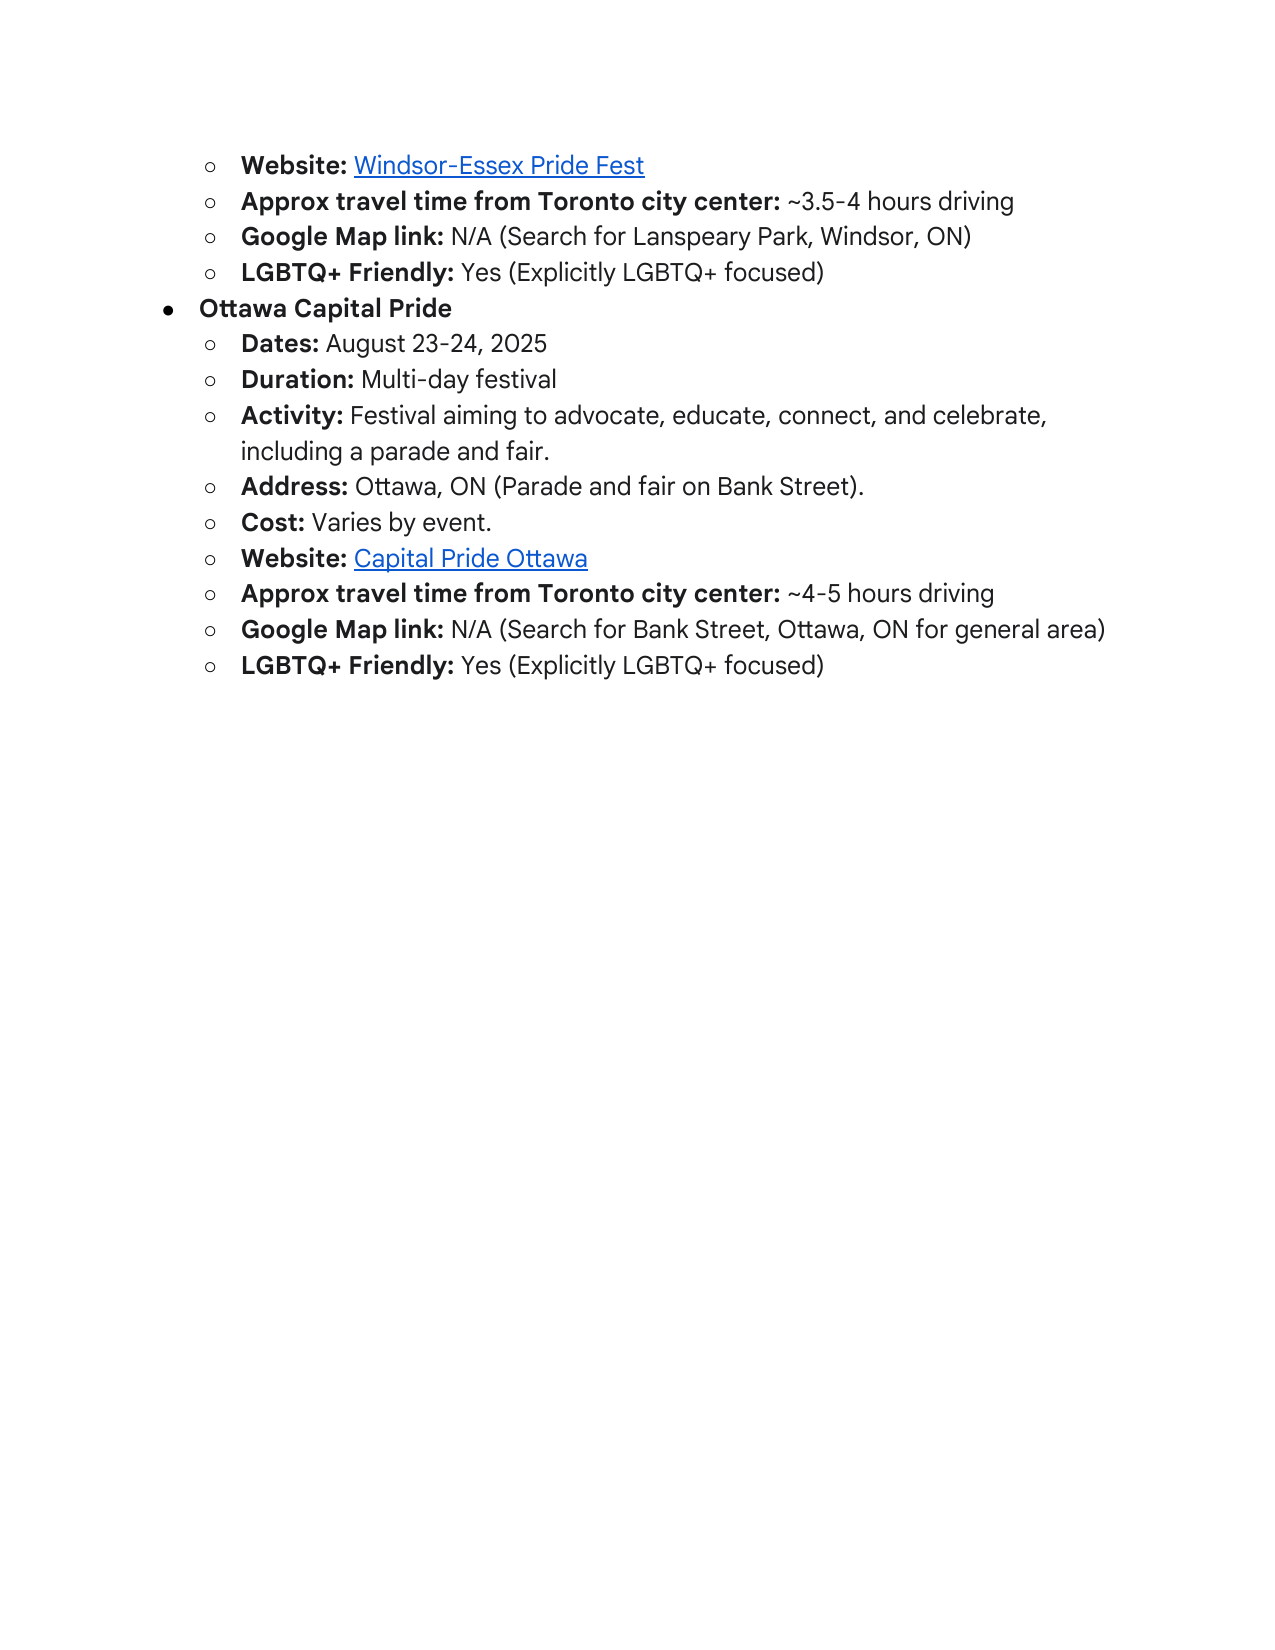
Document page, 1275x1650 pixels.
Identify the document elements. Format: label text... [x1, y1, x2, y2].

list Google Map link: N/A (Search for Bank Street, Ottawa, ON for general area) [203, 614, 1125, 646]
list Approx travel time from Toronto city center: ~4-5 hours driving [203, 579, 1125, 610]
list Approx travel time from Toronto city center: ~3.5-4 hours driving [203, 186, 1125, 217]
list Cost: Varies by event. [203, 507, 1125, 539]
list Website: Capital Pride Ottawa [203, 543, 1125, 574]
list Ottawa Capital Pride [161, 293, 1125, 324]
list Address: Ottawa, ON (Parade and fair on Bank Street). [203, 472, 1125, 503]
list Activity: Festival aiming to advocate, educate, connect, and celebrate, including a parade and fair. [203, 400, 1125, 467]
list Website: Windsor-Essex Pride Fest [203, 150, 1125, 181]
list Dates: August 23-24, 2025 [203, 329, 1125, 360]
list Google Map link: N/A (Search for Lanspeary Park, Windsor, ON) [203, 221, 1125, 253]
list Duration: Multi-day festival [203, 364, 1125, 396]
list LGBTQ+ Friendly: Yes (Explicitly LGBTQ+ focused) [203, 257, 1125, 288]
list LGBTQ+ Friendly: Yes (Explicitly LGBTQ+ focused) [203, 650, 1125, 682]
